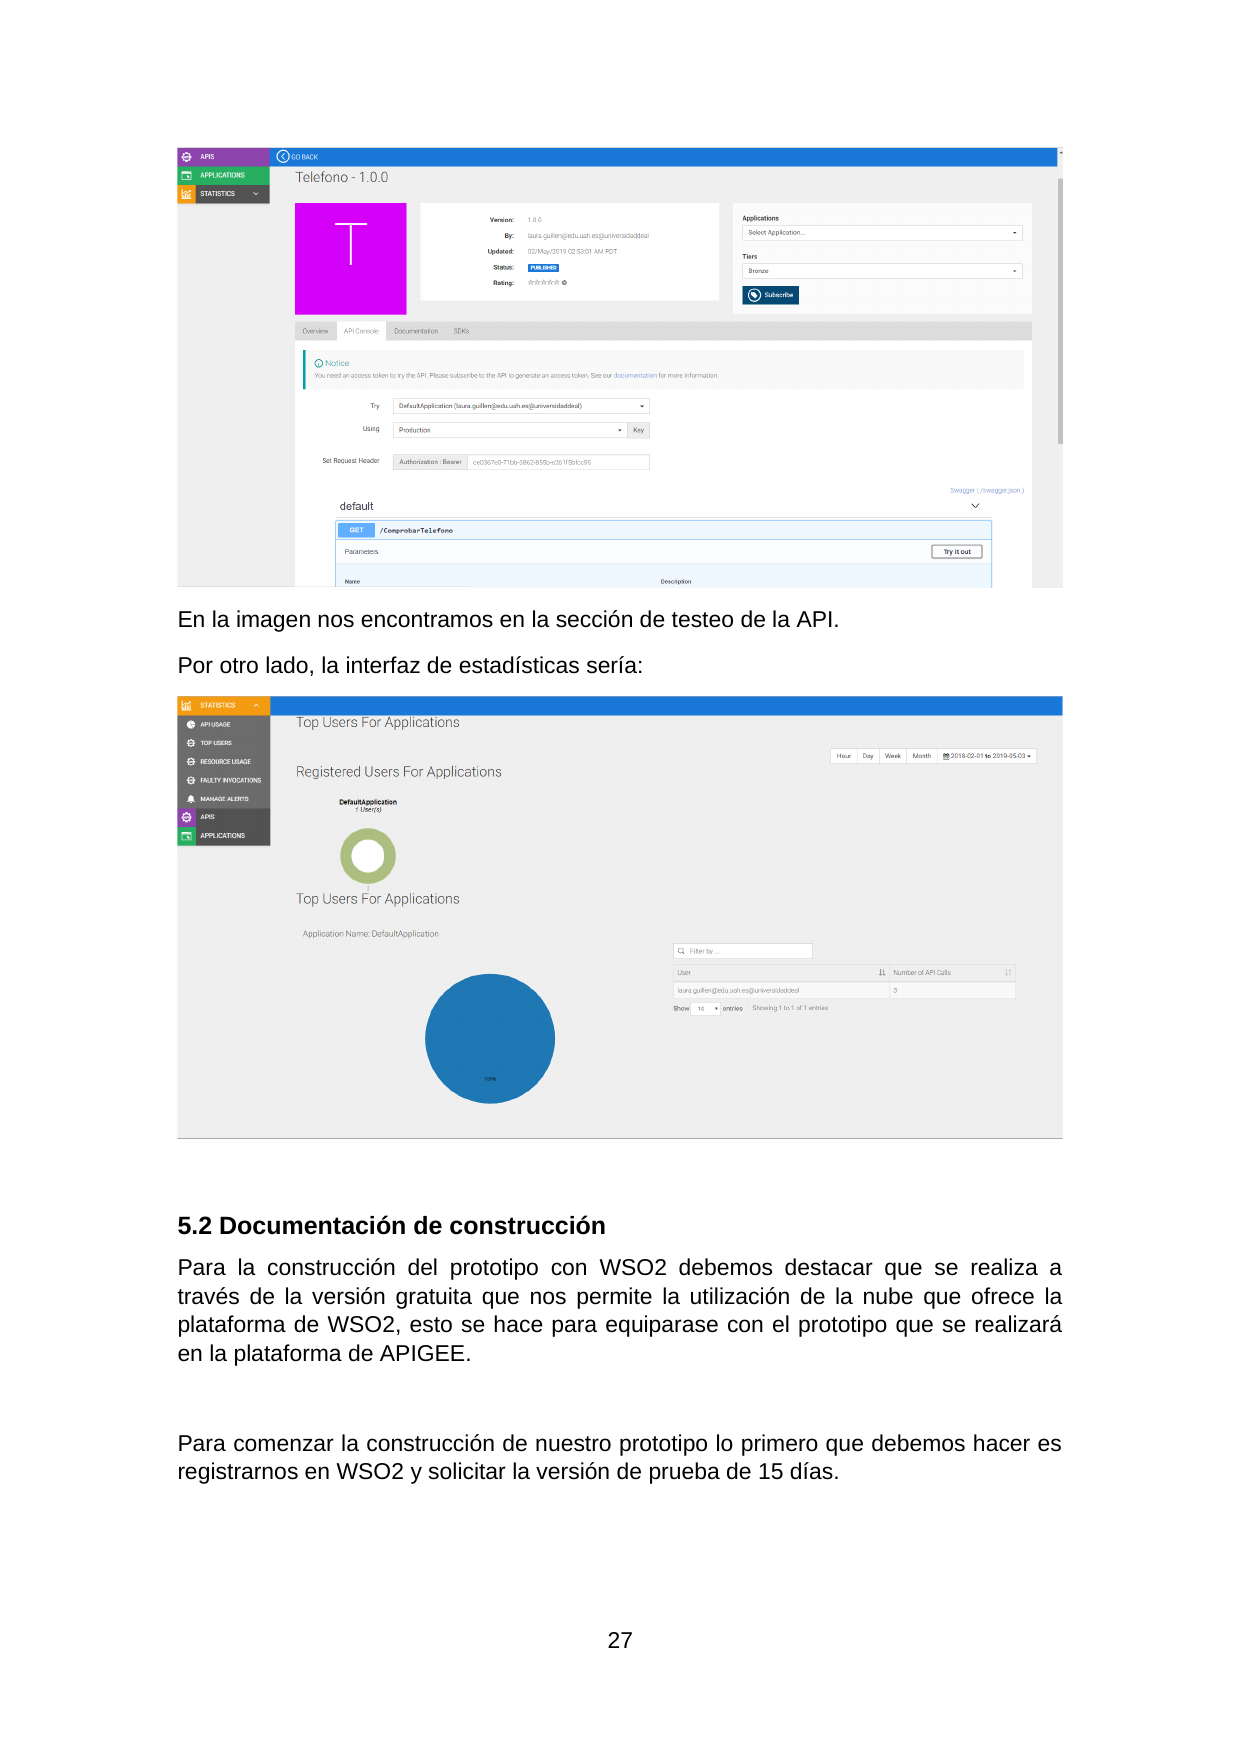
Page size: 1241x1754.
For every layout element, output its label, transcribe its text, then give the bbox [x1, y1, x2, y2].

text En la imagen nos encontramos en la sección de testeo de la API. [177, 606, 1063, 633]
text Para comenzar la construcción de nuestro prototipo lo primero que debemos hacer es registrarnos en WSO2 y solicitar la versión de prueba de 15 días. [177, 1430, 1063, 1484]
text Para la construcción del prototipo con WSO2 debemos destacar que se realiza a través de la versión gratuita que nos permite la utilización de la nube que ofrece la plataforma de WSO2, esto se hace para equiparase con el prototipo que se realizará en la plataforma de APIGEE. [177, 1254, 1063, 1366]
text Por otro lado, la interfaz de estadísticas sería: [177, 652, 1063, 678]
picture [177, 147, 1063, 588]
picture [177, 696, 1063, 1139]
subtitle 5.2 Documentación de construcción [177, 1211, 1063, 1239]
